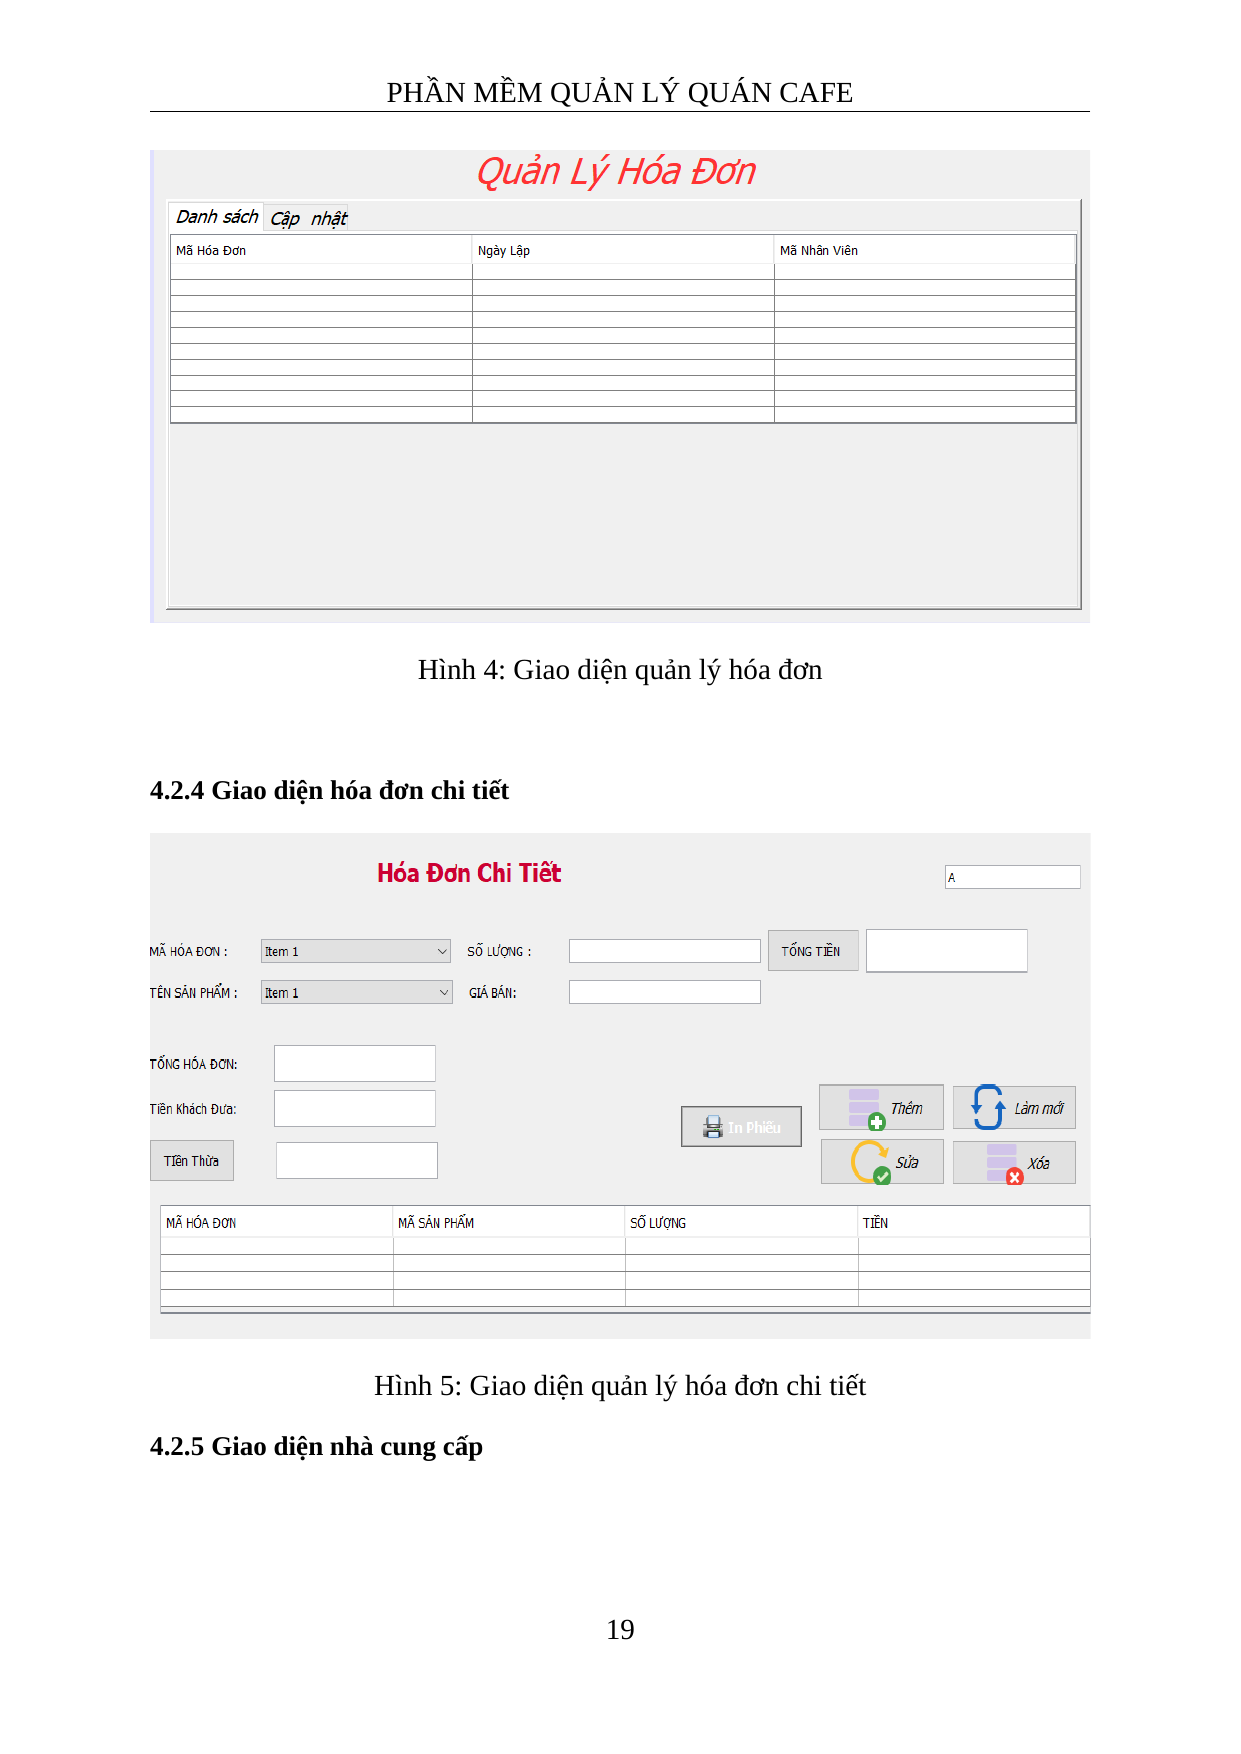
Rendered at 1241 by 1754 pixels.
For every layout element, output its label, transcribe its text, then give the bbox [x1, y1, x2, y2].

picture [150, 150, 1091, 623]
text 4.2.5 Giao diện nhà cung cấp [150, 1431, 1090, 1462]
text 4.2.4 Giao diện hóa đơn chi tiết [150, 774, 1090, 805]
text Hình 5: Giao diện quản lý hóa đơn chi tiết [150, 1368, 1090, 1401]
picture [150, 833, 1091, 1339]
text Hình 4: Giao diện quản lý hóa đơn [150, 652, 1090, 686]
